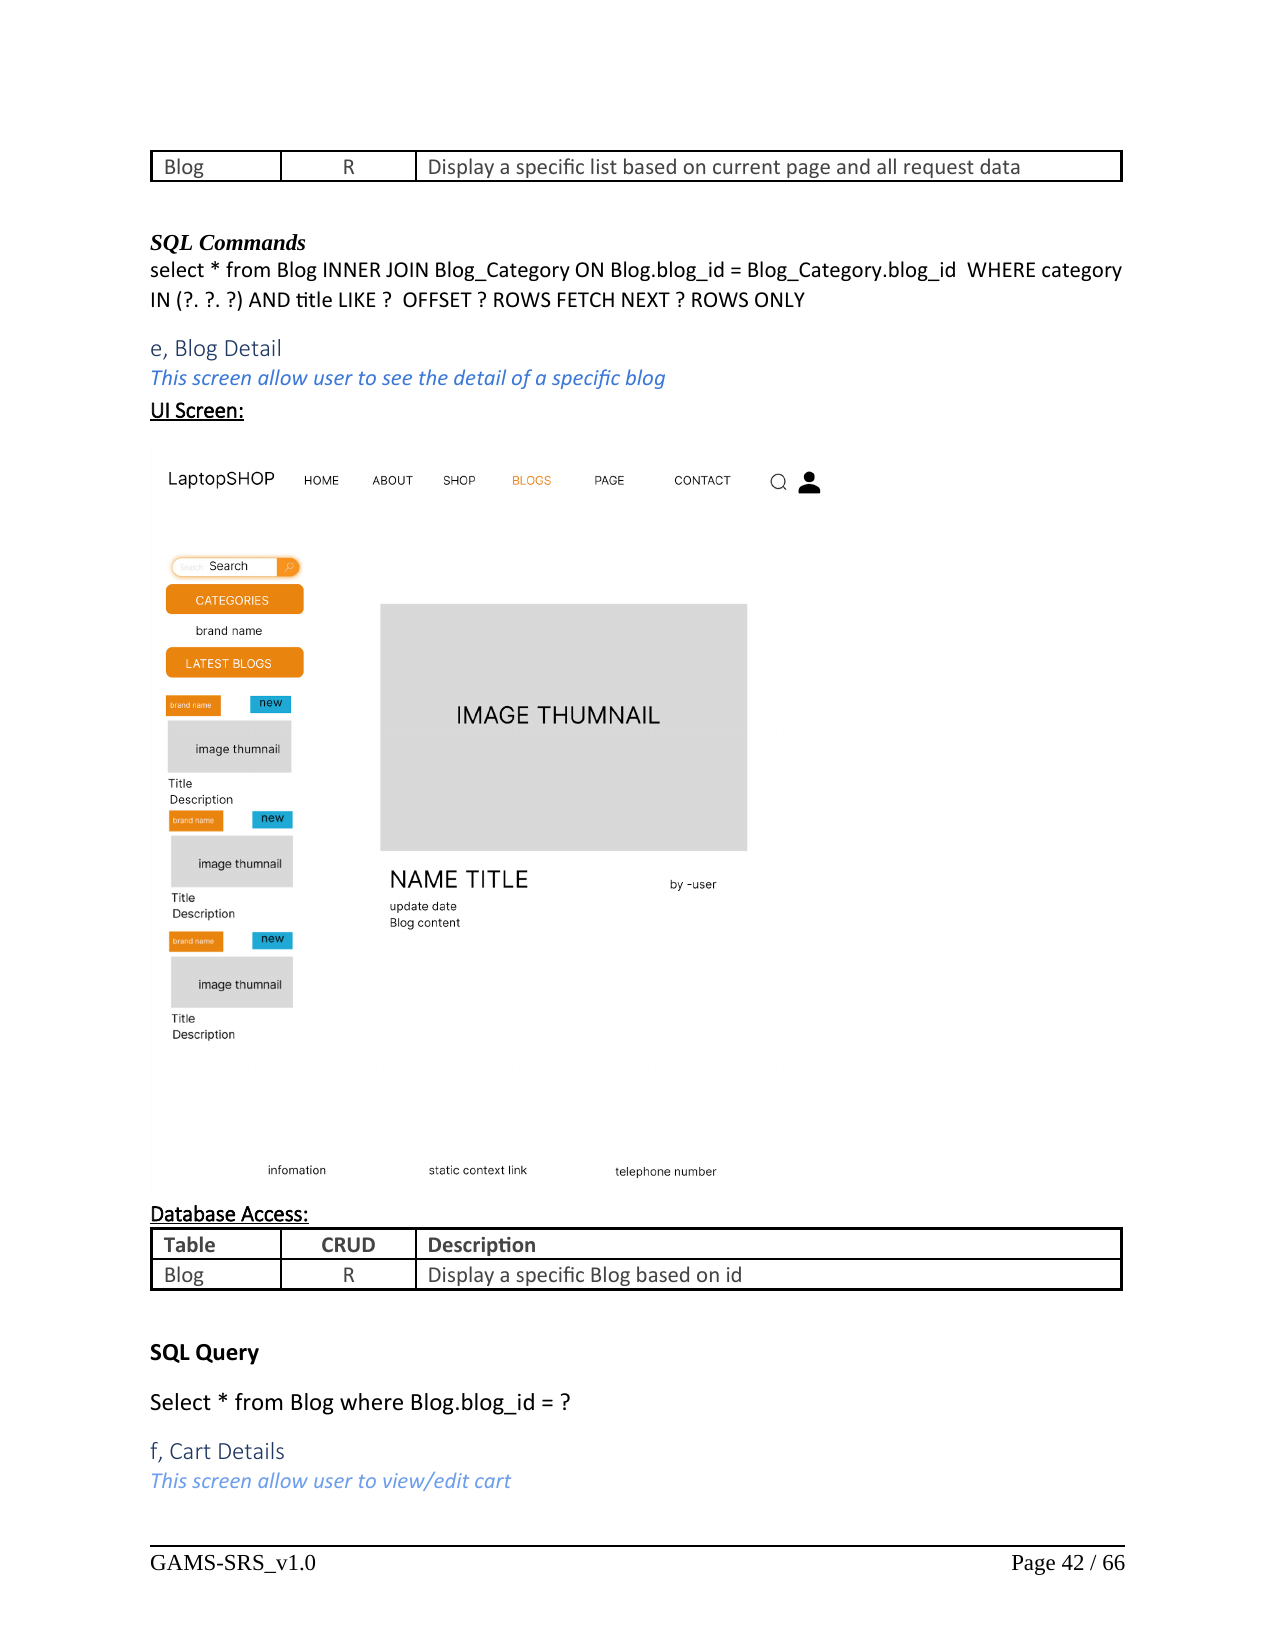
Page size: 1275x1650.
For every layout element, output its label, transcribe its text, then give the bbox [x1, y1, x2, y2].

picture [150, 442, 867, 1195]
text This screen allow user to see the detail of a specific blog [150, 363, 1125, 391]
subtitle Database Access: [150, 1199, 1125, 1227]
text Select * from Blog where Blog.blog_id = ? [150, 1386, 1125, 1416]
text This screen allow user to view/edit cart [150, 1466, 1125, 1494]
text SQL Commands [150, 229, 1125, 255]
text SQL Query [150, 1336, 1125, 1367]
subtitle UI Screen: [150, 395, 1125, 423]
subtitle e, Blog Detail [150, 332, 1125, 363]
text select * from Blog INNER JOIN Blog_Category ON Blog.blog_id = Blog_Category.blog_id WHERE category IN (?. ?. ?) AND title LIKE ? OFFSET ? ROWS FETCH NEXT ? ROWS ONLY [150, 255, 1125, 314]
subtitle f, Cart Details [150, 1435, 1125, 1466]
